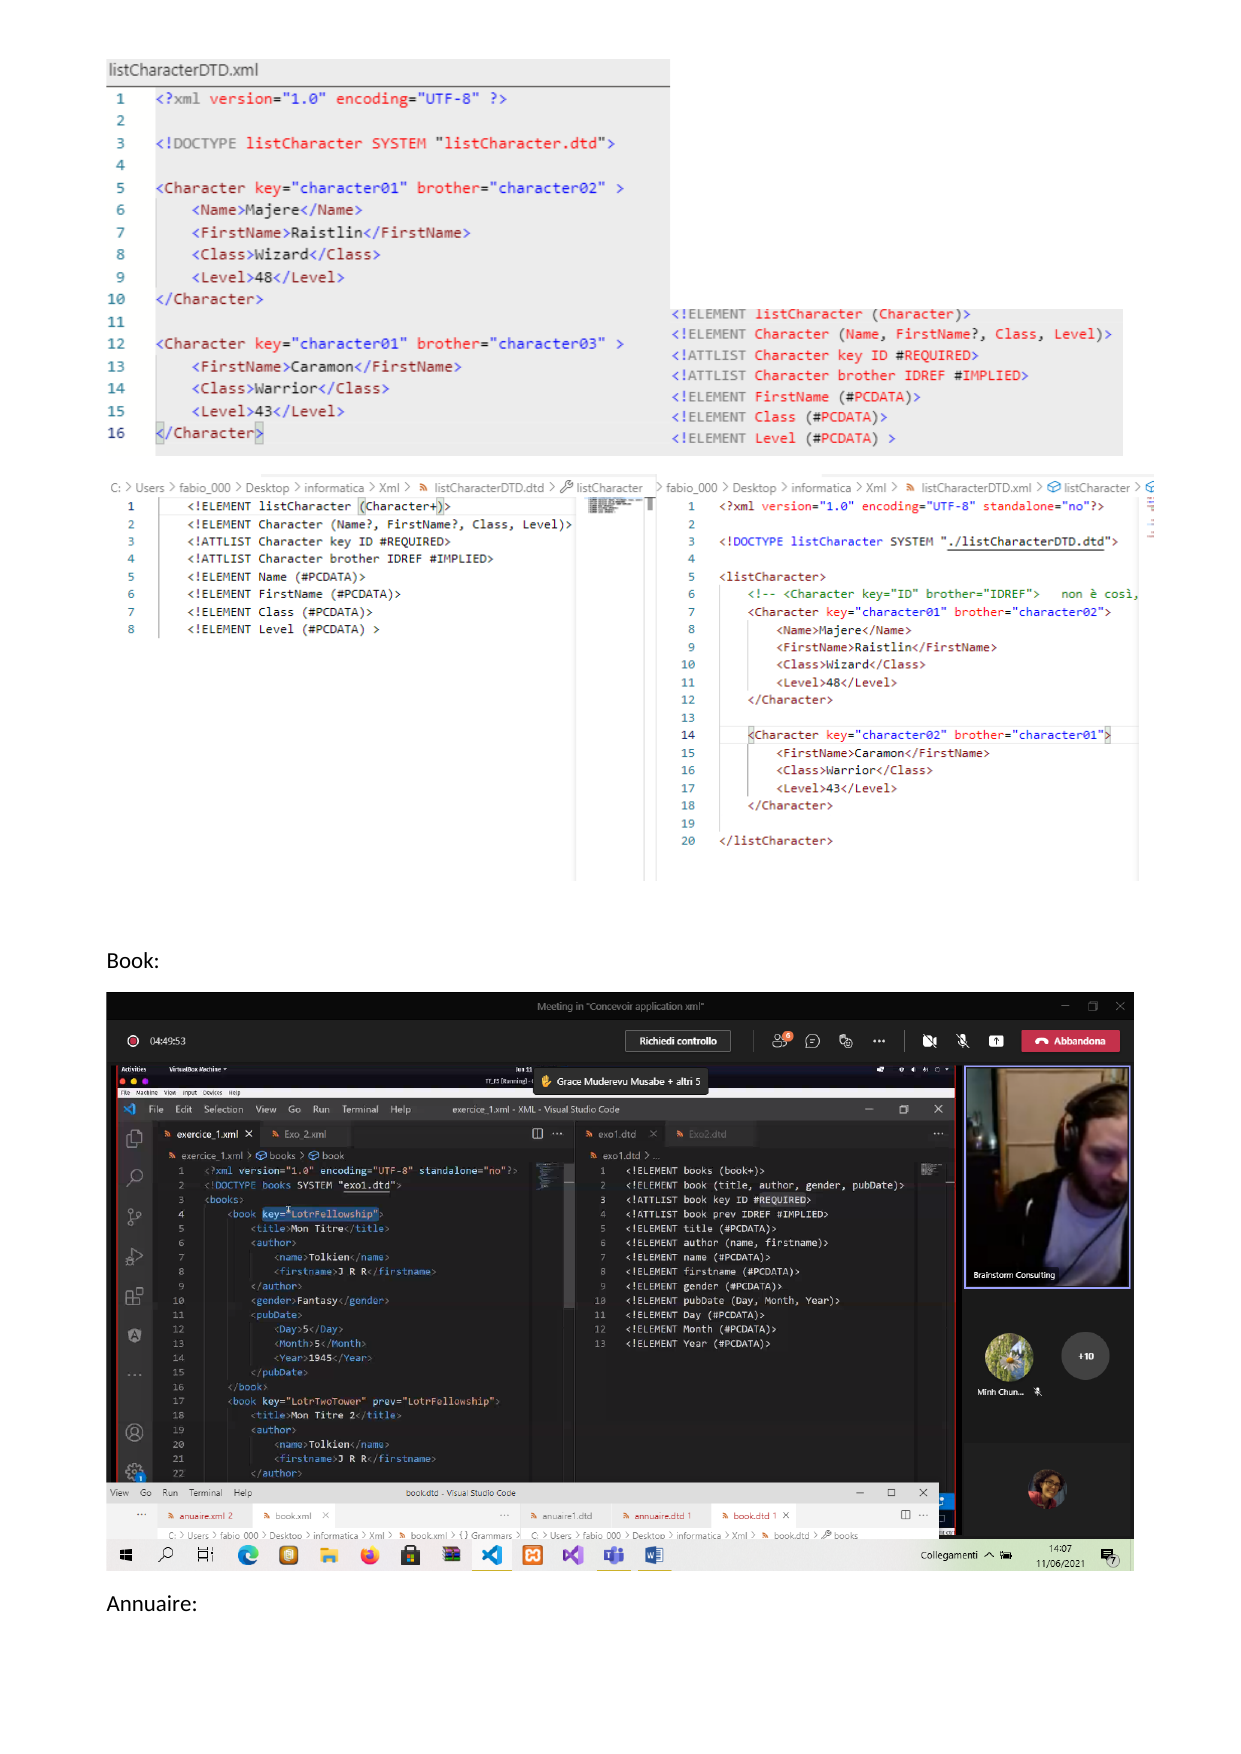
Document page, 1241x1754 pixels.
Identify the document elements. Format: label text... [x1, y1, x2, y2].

picture [106, 474, 1154, 881]
text Annuaire: [106, 1589, 1134, 1617]
text Book: [106, 946, 1134, 974]
picture [106, 59, 1123, 456]
picture [106, 992, 1134, 1571]
